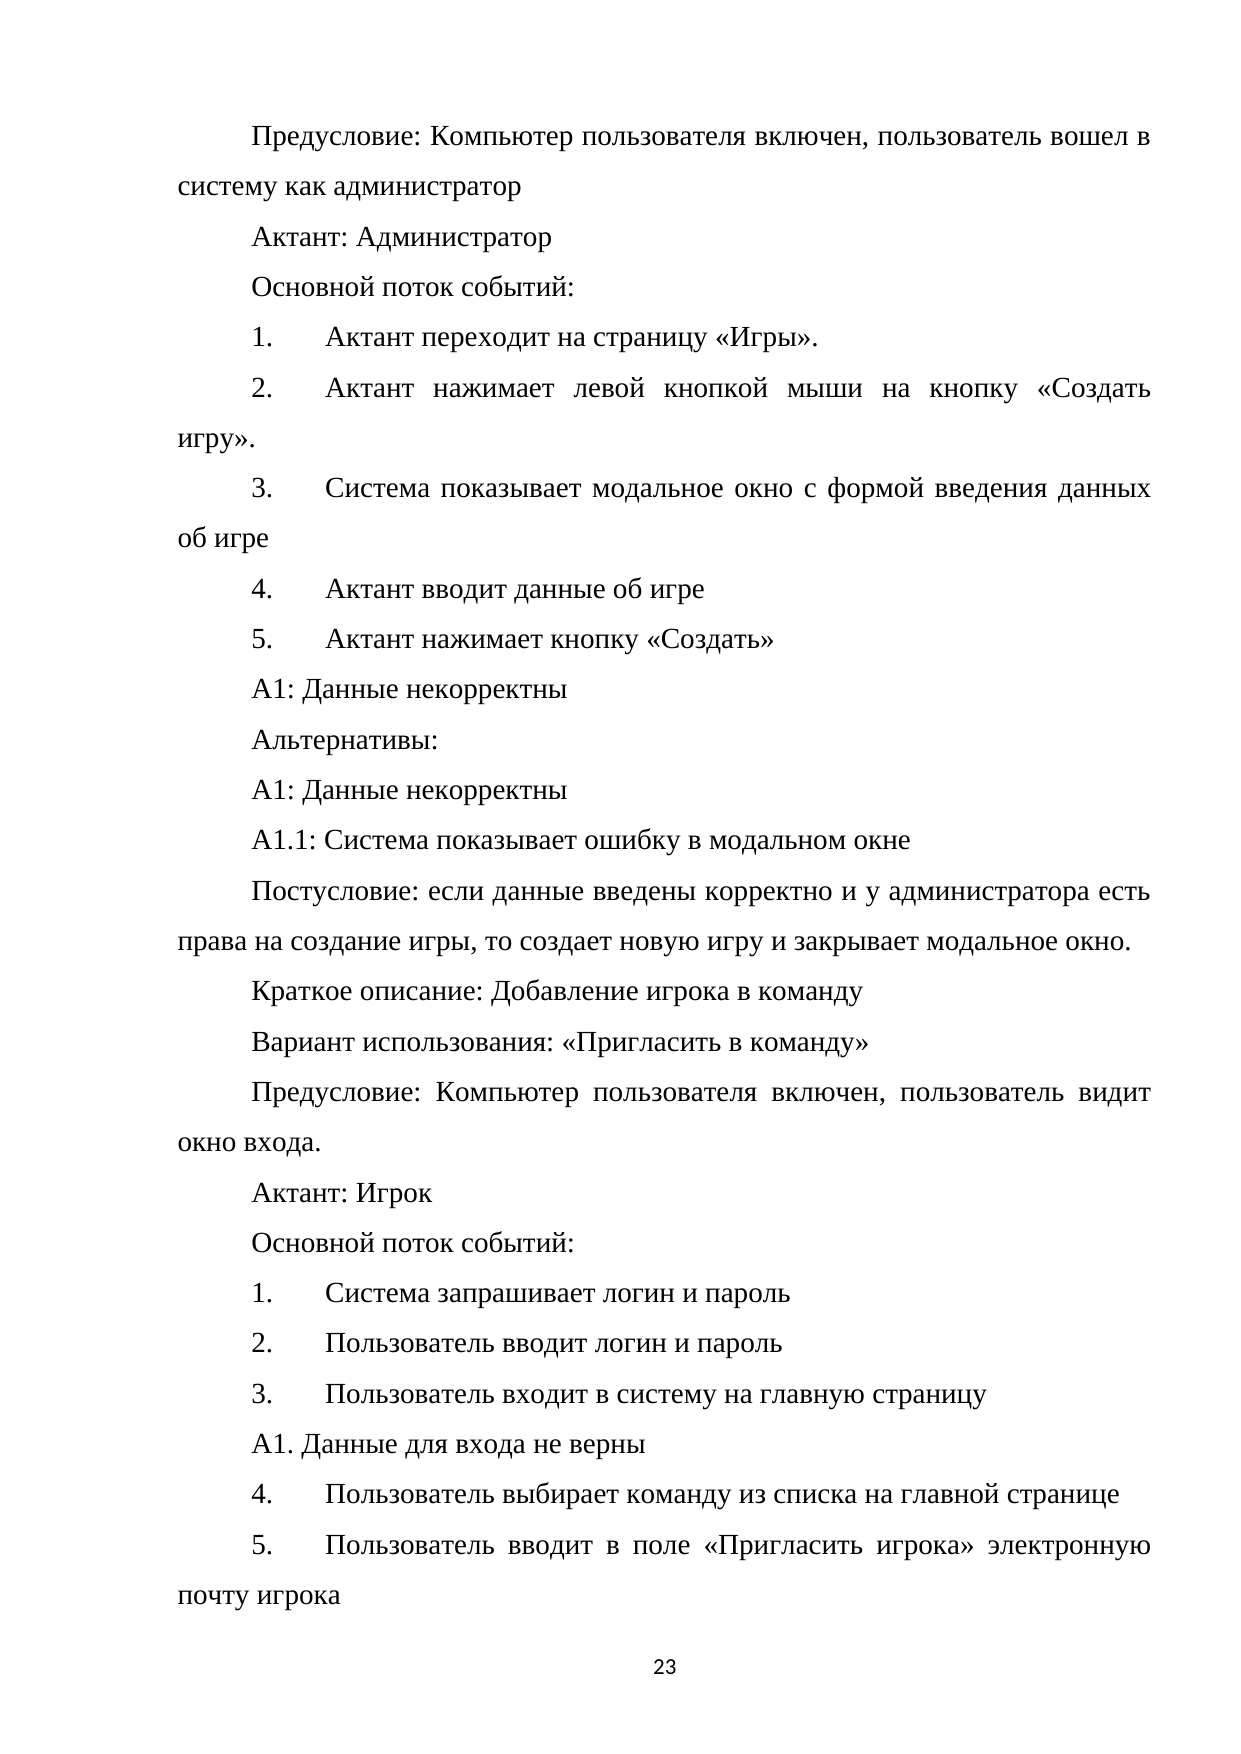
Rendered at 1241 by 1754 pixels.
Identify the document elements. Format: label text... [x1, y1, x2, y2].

text Вариант использования: «Пригласить в команду» [177, 1024, 1152, 1057]
text 4. Актант вводит данные об игре [177, 571, 1152, 604]
text Предусловие: Компьютер пользователя включен, пользователь видит окно входа. [177, 1074, 1152, 1158]
text 1. Система запрашивает логин и пароль [177, 1275, 1152, 1309]
text 4. Пользователь выбирает команду из списка на главной странице [177, 1477, 1152, 1510]
text А1: Данные некорректны [177, 672, 1152, 705]
text 3. Система показывает модальное окно с формой введения данных об игре [177, 470, 1152, 554]
text 2. Пользователь вводит логин и пароль [177, 1326, 1152, 1359]
text 5. Актант нажимает кнопку «Создать» [177, 621, 1152, 655]
text Основной поток событий: [177, 269, 1152, 303]
text Краткое описание: Добавление игрока в команду [177, 973, 1152, 1007]
text Актант: Администратор [177, 219, 1152, 252]
text 1. Актант переходит на страницу «Игры». [177, 319, 1152, 353]
text 5. Пользователь вводит в поле «Пригласить игрока» электронную почту игрока [177, 1527, 1152, 1611]
text А1. Данные для входа не верны [177, 1426, 1152, 1460]
text Актант: Игрок [177, 1175, 1152, 1208]
text Предусловие: Компьютер пользователя включен, пользователь вошел в систему как администратор [177, 118, 1152, 202]
text А1.1: Система показывает ошибку в модальном окне [177, 822, 1152, 856]
text Постусловие: если данные введены корректно и у администратора есть права на создание игры, то создает новую игру и закрывает модальное окно. [177, 873, 1152, 957]
text 2. Актант нажимает левой кнопкой мыши на кнопку «Создать игру». [177, 370, 1152, 453]
text А1: Данные некорректны [177, 772, 1152, 806]
text Основной поток событий: [177, 1225, 1152, 1258]
text 3. Пользователь входит в систему на главную страницу [177, 1376, 1152, 1409]
text Альтернативы: [177, 722, 1152, 755]
